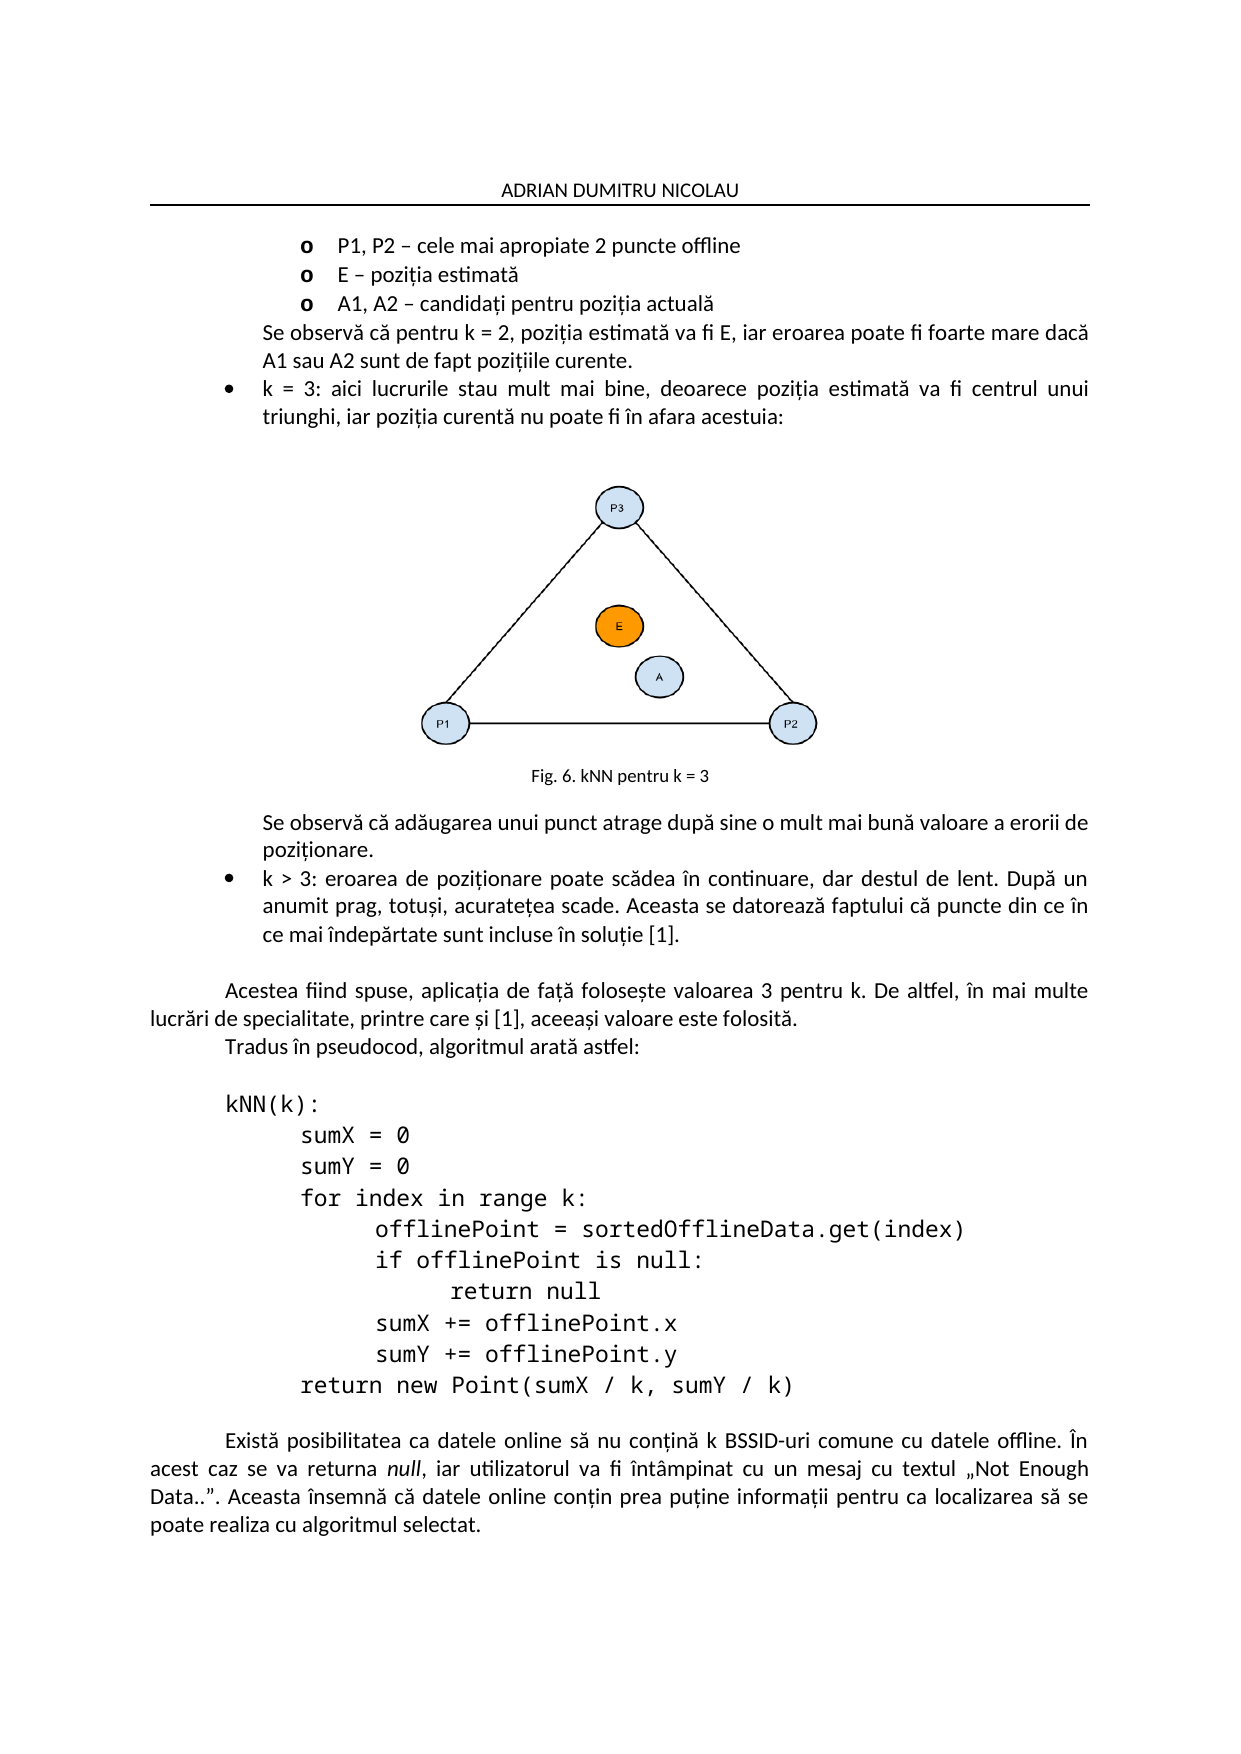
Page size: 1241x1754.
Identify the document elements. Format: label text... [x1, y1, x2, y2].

text Se observă că pentru k = 2, poziția estimată va fi E, iar eroarea poate fi foarte mare dacă A1 sau A2 sunt de fapt pozițiile curente. [262, 318, 1090, 374]
list A1, A2 – candidați pentru poziția actuală [300, 289, 1090, 318]
text for index in range k: [225, 1182, 1090, 1213]
text Există posibilitatea ca datele online să nu conțină k BSSID-uri comune cu datele offline. În acest caz se va returna null, iar utilizatorul va fi întâmpinat cu un mesaj cu textul „Not Enough Data..”. Aceasta însemnă că datele online conțin prea puține informații pentru ca localizarea să se poate realiza cu algoritmul selectat. [150, 1426, 1090, 1538]
text return null [225, 1275, 1090, 1307]
list k > 3: eroarea de poziționare poate scădea în continuare, dar destul de lent. După un anumit prag, totuși, acuratețea scade. Aceasta se datorează faptului că puncte din ce în ce mai îndepărtate sunt incluse în soluție [1]. [225, 864, 1090, 948]
list P1, P2 – cele mai apropiate 2 puncte offline [300, 231, 1090, 260]
text sumX = 0 [225, 1119, 1090, 1150]
list k = 3: aici lucrurile stau mult mai bine, deoarece poziția estimată va fi centrul unui triunghi, iar poziția curentă nu poate fi în afara acestuia: [225, 374, 1090, 431]
text Se observă că adăugarea unui punct atrage după sine o mult mai bună valoare a erorii de poziționare. [262, 808, 1090, 864]
text Fig. 6. kNN pentru k = 3 [150, 764, 1090, 787]
text return new Point(sumX / k, sumY / k) [225, 1369, 1090, 1400]
text sumY += offlinePoint.y [300, 1338, 1090, 1369]
picture [417, 466, 823, 764]
text offlinePoint = sortedOfflineData.get(index) [300, 1213, 1090, 1244]
text Tradus în pseudocod, algoritmul arată astfel: [150, 1032, 1090, 1060]
text sumX += offlinePoint.x [300, 1307, 1090, 1338]
text kNN(k): [150, 1088, 1090, 1119]
text sumY = 0 [225, 1150, 1090, 1182]
list E – poziția estimată [300, 260, 1090, 289]
text Acestea fiind spuse, aplicația de față folosește valoarea 3 pentru k. De altfel, în mai multe lucrări de specialitate, printre care și [1], aceeași valoare este folosită. [150, 976, 1090, 1032]
text if offlinePoint is null: [300, 1244, 1090, 1275]
